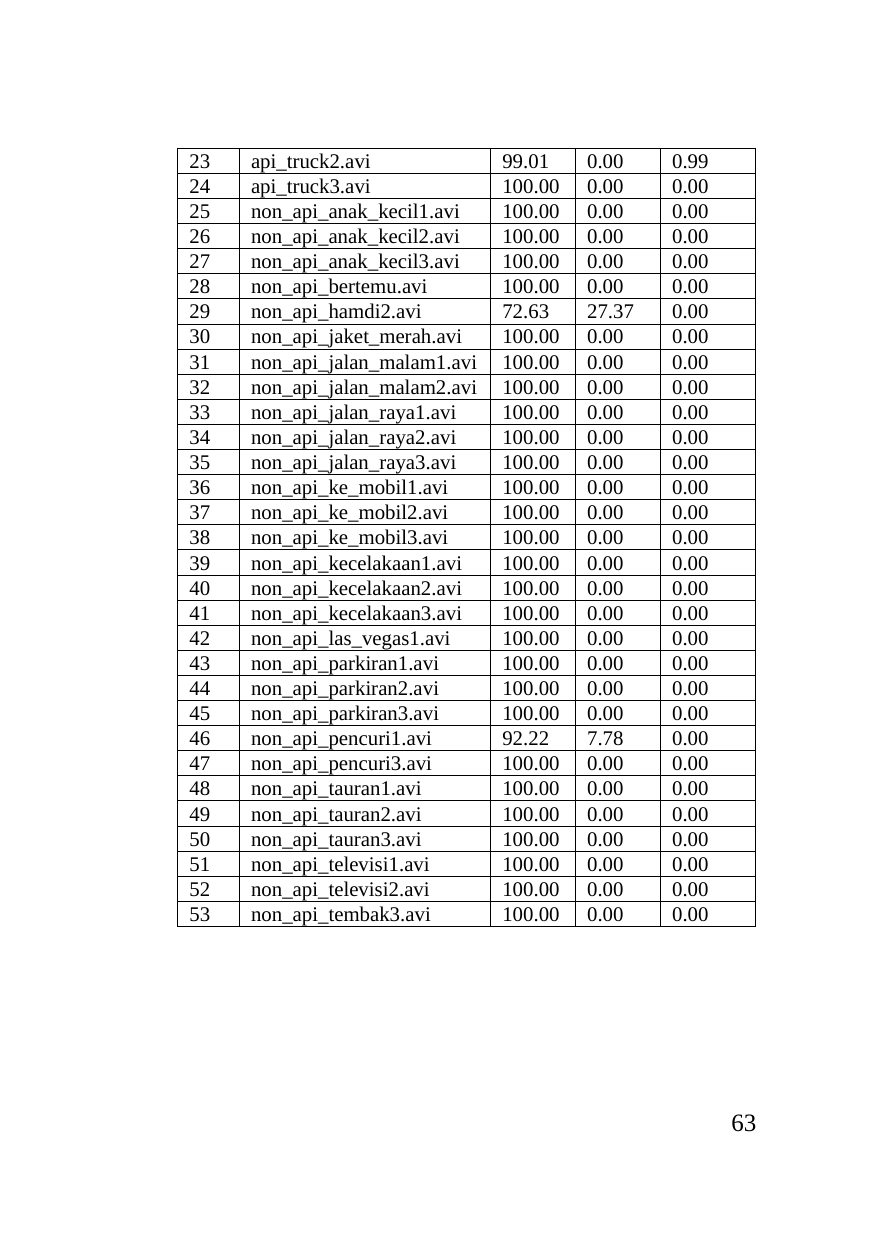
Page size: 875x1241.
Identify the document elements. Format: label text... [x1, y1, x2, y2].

table_cell 100.00 [491, 174, 575, 198]
table_cell 100.00 [491, 224, 575, 248]
table_cell 0.00 [576, 274, 660, 298]
table_cell 36 [178, 475, 239, 499]
table_cell 100.00 [491, 701, 575, 725]
table_cell non_api_parkiran2.avi [240, 676, 490, 700]
table_cell 0.00 [576, 350, 660, 374]
table_cell 43 [178, 651, 239, 675]
table_cell 0.00 [576, 199, 660, 223]
table_cell 0.00 [576, 224, 660, 248]
table_cell 0.00 [576, 626, 660, 650]
table_cell non_api_kecelakaan3.avi [240, 601, 490, 625]
table_cell non_api_tauran2.avi [240, 801, 490, 826]
table_cell non_api_jalan_malam2.avi [240, 375, 490, 399]
table_cell non_api_parkiran1.avi [240, 651, 490, 675]
table_cell non_api_hamdi2.avi [240, 299, 490, 323]
table_cell 0.00 [661, 601, 755, 625]
table_cell non_api_tembak3.avi [240, 902, 490, 926]
table_cell 0.00 [576, 400, 660, 424]
table_cell 100.00 [491, 375, 575, 399]
table_cell 53 [178, 902, 239, 926]
table_cell 0.00 [661, 852, 755, 876]
table_cell 0.00 [576, 174, 660, 198]
table_cell 46 [178, 726, 239, 750]
table_cell 27 [178, 249, 239, 273]
table_cell 0.00 [576, 475, 660, 499]
table_cell 35 [178, 450, 239, 474]
table_cell non_api_ke_mobil3.avi [240, 525, 490, 549]
table_cell 100.00 [491, 676, 575, 700]
table_cell non_api_jalan_malam1.avi [240, 350, 490, 374]
table_cell non_api_jaket_merah.avi [240, 325, 490, 348]
table_cell api_truck3.avi [240, 174, 490, 198]
table_cell 34 [178, 425, 239, 449]
table_cell 49 [178, 801, 239, 826]
table_cell 0.00 [661, 877, 755, 901]
table_cell 0.00 [661, 224, 755, 248]
table_cell non_api_pencuri3.avi [240, 751, 490, 775]
table_cell 40 [178, 576, 239, 599]
table_cell 33 [178, 400, 239, 424]
table_cell 0.00 [576, 902, 660, 926]
table_cell 0.00 [576, 249, 660, 273]
table_cell 0.00 [576, 676, 660, 700]
table_cell 0.00 [661, 274, 755, 298]
table_cell 0.00 [661, 801, 755, 826]
table_cell 0.00 [576, 877, 660, 901]
table_cell 100.00 [491, 500, 575, 524]
table_cell 0.00 [661, 400, 755, 424]
table_cell non_api_jalan_raya2.avi [240, 425, 490, 449]
table_cell 41 [178, 601, 239, 625]
table_cell 0.00 [661, 751, 755, 775]
table_cell 0.00 [661, 726, 755, 750]
table_cell 0.99 [661, 149, 755, 173]
table_cell 0.00 [661, 299, 755, 323]
table_cell 24 [178, 174, 239, 198]
table_cell 0.00 [576, 827, 660, 851]
table_cell 25 [178, 199, 239, 223]
table_cell non_api_ke_mobil1.avi [240, 475, 490, 499]
table_cell 72.63 [491, 299, 575, 323]
table_cell 100.00 [491, 776, 575, 800]
table_cell 100.00 [491, 626, 575, 650]
table_cell 100.00 [491, 751, 575, 775]
table_cell 0.00 [661, 676, 755, 700]
table_cell 0.00 [661, 626, 755, 650]
table_cell 38 [178, 525, 239, 549]
table_cell 100.00 [491, 576, 575, 599]
table_cell 100.00 [491, 902, 575, 926]
table_cell non_api_kecelakaan2.avi [240, 576, 490, 599]
table_cell 100.00 [491, 651, 575, 675]
table_cell non_api_televisi2.avi [240, 877, 490, 901]
table_cell 42 [178, 626, 239, 650]
table_cell 27.37 [576, 299, 660, 323]
table_cell 0.00 [661, 651, 755, 675]
table_cell 100.00 [491, 199, 575, 223]
table_cell 51 [178, 852, 239, 876]
table_cell non_api_tauran1.avi [240, 776, 490, 800]
table_cell 0.00 [576, 751, 660, 775]
table_cell 31 [178, 350, 239, 374]
table_cell 0.00 [661, 902, 755, 926]
table_cell 39 [178, 550, 239, 574]
table_cell 7.78 [576, 726, 660, 750]
table_cell 0.00 [576, 701, 660, 725]
table_cell 100.00 [491, 877, 575, 901]
table_cell 0.00 [576, 500, 660, 524]
table_cell 0.00 [576, 852, 660, 876]
table_cell 48 [178, 776, 239, 800]
table_cell non_api_tauran3.avi [240, 827, 490, 851]
table_cell 0.00 [661, 701, 755, 725]
table_cell 0.00 [661, 475, 755, 499]
table_cell 100.00 [491, 550, 575, 574]
table_cell 30 [178, 325, 239, 348]
table_cell 32 [178, 375, 239, 399]
table_cell 100.00 [491, 475, 575, 499]
table_cell non_api_parkiran3.avi [240, 701, 490, 725]
table_cell 0.00 [576, 375, 660, 399]
table_cell non_api_bertemu.avi [240, 274, 490, 298]
table_cell non_api_anak_kecil1.avi [240, 199, 490, 223]
table_cell 28 [178, 274, 239, 298]
table_cell 100.00 [491, 400, 575, 424]
table_cell 0.00 [661, 500, 755, 524]
table_cell 100.00 [491, 425, 575, 449]
table_cell 23 [178, 149, 239, 173]
table_cell 100.00 [491, 801, 575, 826]
table_cell 0.00 [661, 174, 755, 198]
table_cell 100.00 [491, 525, 575, 549]
table_cell non_api_pencuri1.avi [240, 726, 490, 750]
table_cell 0.00 [576, 325, 660, 348]
table_cell 0.00 [661, 249, 755, 273]
table_cell 0.00 [576, 601, 660, 625]
table_cell 0.00 [661, 199, 755, 223]
table_cell 0.00 [576, 149, 660, 173]
table_cell 29 [178, 299, 239, 323]
table_cell non_api_jalan_raya3.avi [240, 450, 490, 474]
table_cell 100.00 [491, 852, 575, 876]
table_cell 0.00 [576, 776, 660, 800]
table_cell 0.00 [576, 801, 660, 826]
table_cell non_api_anak_kecil2.avi [240, 224, 490, 248]
table_cell 0.00 [576, 425, 660, 449]
table_cell 0.00 [661, 425, 755, 449]
table_cell 47 [178, 751, 239, 775]
table_cell non_api_jalan_raya1.avi [240, 400, 490, 424]
table_cell 37 [178, 500, 239, 524]
table_cell 50 [178, 827, 239, 851]
table_cell 0.00 [661, 350, 755, 374]
table_cell non_api_ke_mobil2.avi [240, 500, 490, 524]
table_cell 0.00 [661, 827, 755, 851]
table_cell 0.00 [661, 450, 755, 474]
table_cell 99.01 [491, 149, 575, 173]
table_cell 0.00 [576, 450, 660, 474]
table_cell 0.00 [576, 576, 660, 599]
table_cell 44 [178, 676, 239, 700]
table_cell 0.00 [661, 375, 755, 399]
table_cell api_truck2.avi [240, 149, 490, 173]
table_cell 0.00 [576, 525, 660, 549]
table_cell 0.00 [576, 651, 660, 675]
table_cell 0.00 [576, 550, 660, 574]
table_cell 100.00 [491, 827, 575, 851]
table_cell 52 [178, 877, 239, 901]
table_cell non_api_televisi1.avi [240, 852, 490, 876]
table_cell 92.22 [491, 726, 575, 750]
table_cell non_api_las_vegas1.avi [240, 626, 490, 650]
table_cell 45 [178, 701, 239, 725]
table_cell 100.00 [491, 601, 575, 625]
table_cell 0.00 [661, 776, 755, 800]
table_cell 0.00 [661, 550, 755, 574]
table_cell 0.00 [661, 325, 755, 348]
table_cell 100.00 [491, 274, 575, 298]
table_cell 100.00 [491, 450, 575, 474]
table_cell non_api_anak_kecil3.avi [240, 249, 490, 273]
table_cell 100.00 [491, 249, 575, 273]
table_cell 26 [178, 224, 239, 248]
table_cell non_api_kecelakaan1.avi [240, 550, 490, 574]
table_cell 0.00 [661, 525, 755, 549]
table_cell 0.00 [661, 576, 755, 599]
table_cell 100.00 [491, 325, 575, 348]
table_cell 100.00 [491, 350, 575, 374]
